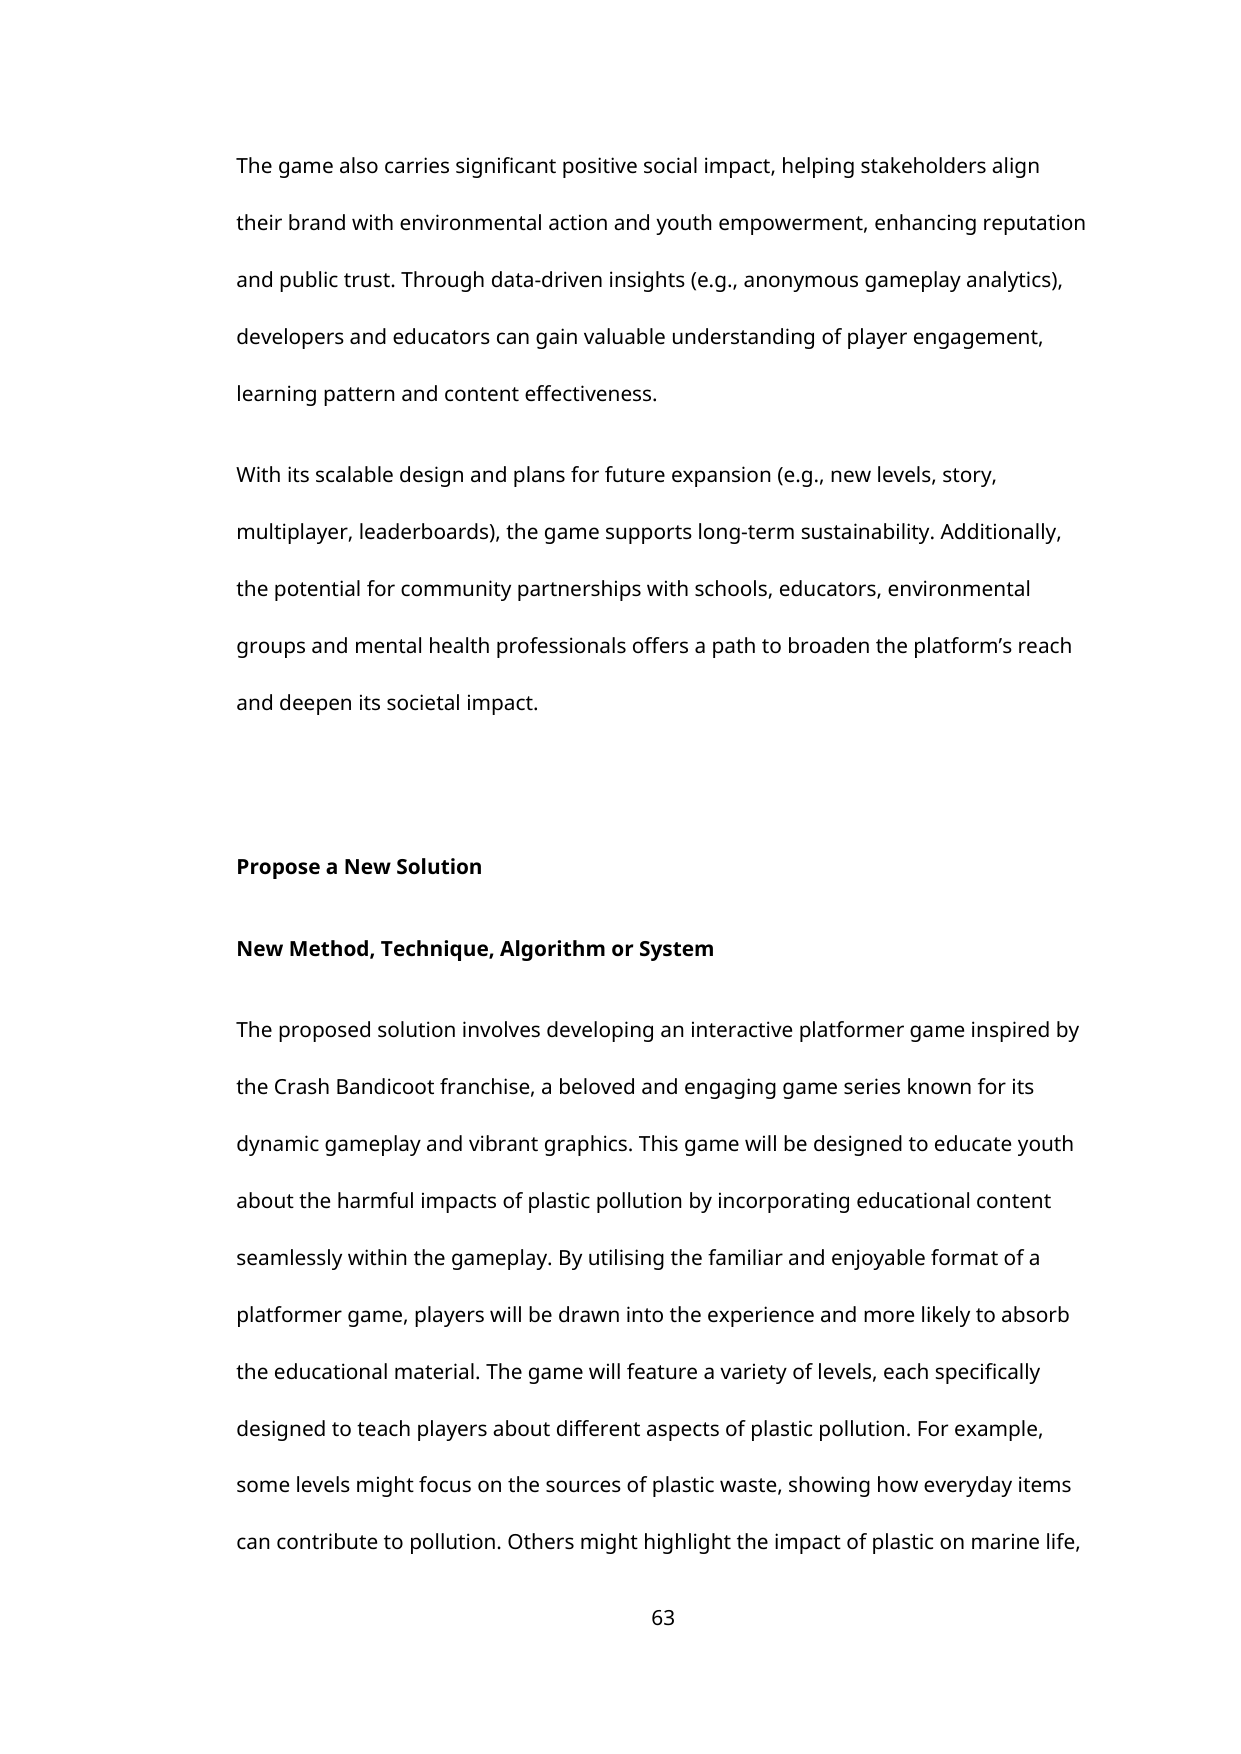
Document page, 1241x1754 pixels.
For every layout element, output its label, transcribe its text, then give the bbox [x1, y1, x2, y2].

text With its scalable design and plans for future expansion (e.g., new levels, story, multiplayer, leaderboards), the game supports long-term sustainability. Additionally, the potential for community partnerships with schools, educators, environmental groups and mental health professionals offers a path to broaden the platform’s reach and deepen its societal impact. [236, 461, 1090, 717]
text New Method, Technique, Algorithm or System [236, 934, 1090, 962]
text Propose a New Solution [236, 852, 1090, 880]
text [236, 1016, 1090, 1556]
text The game also carries significant positive social impact, helping stakeholders align their brand with environmental action and youth empowerment, enhancing reputation and public trust. Through data-driven insights (e.g., anonymous gameplay analytics), developers and educators can gain valuable understanding of player engagement, learning pattern and content effectiveness. [236, 151, 1090, 407]
